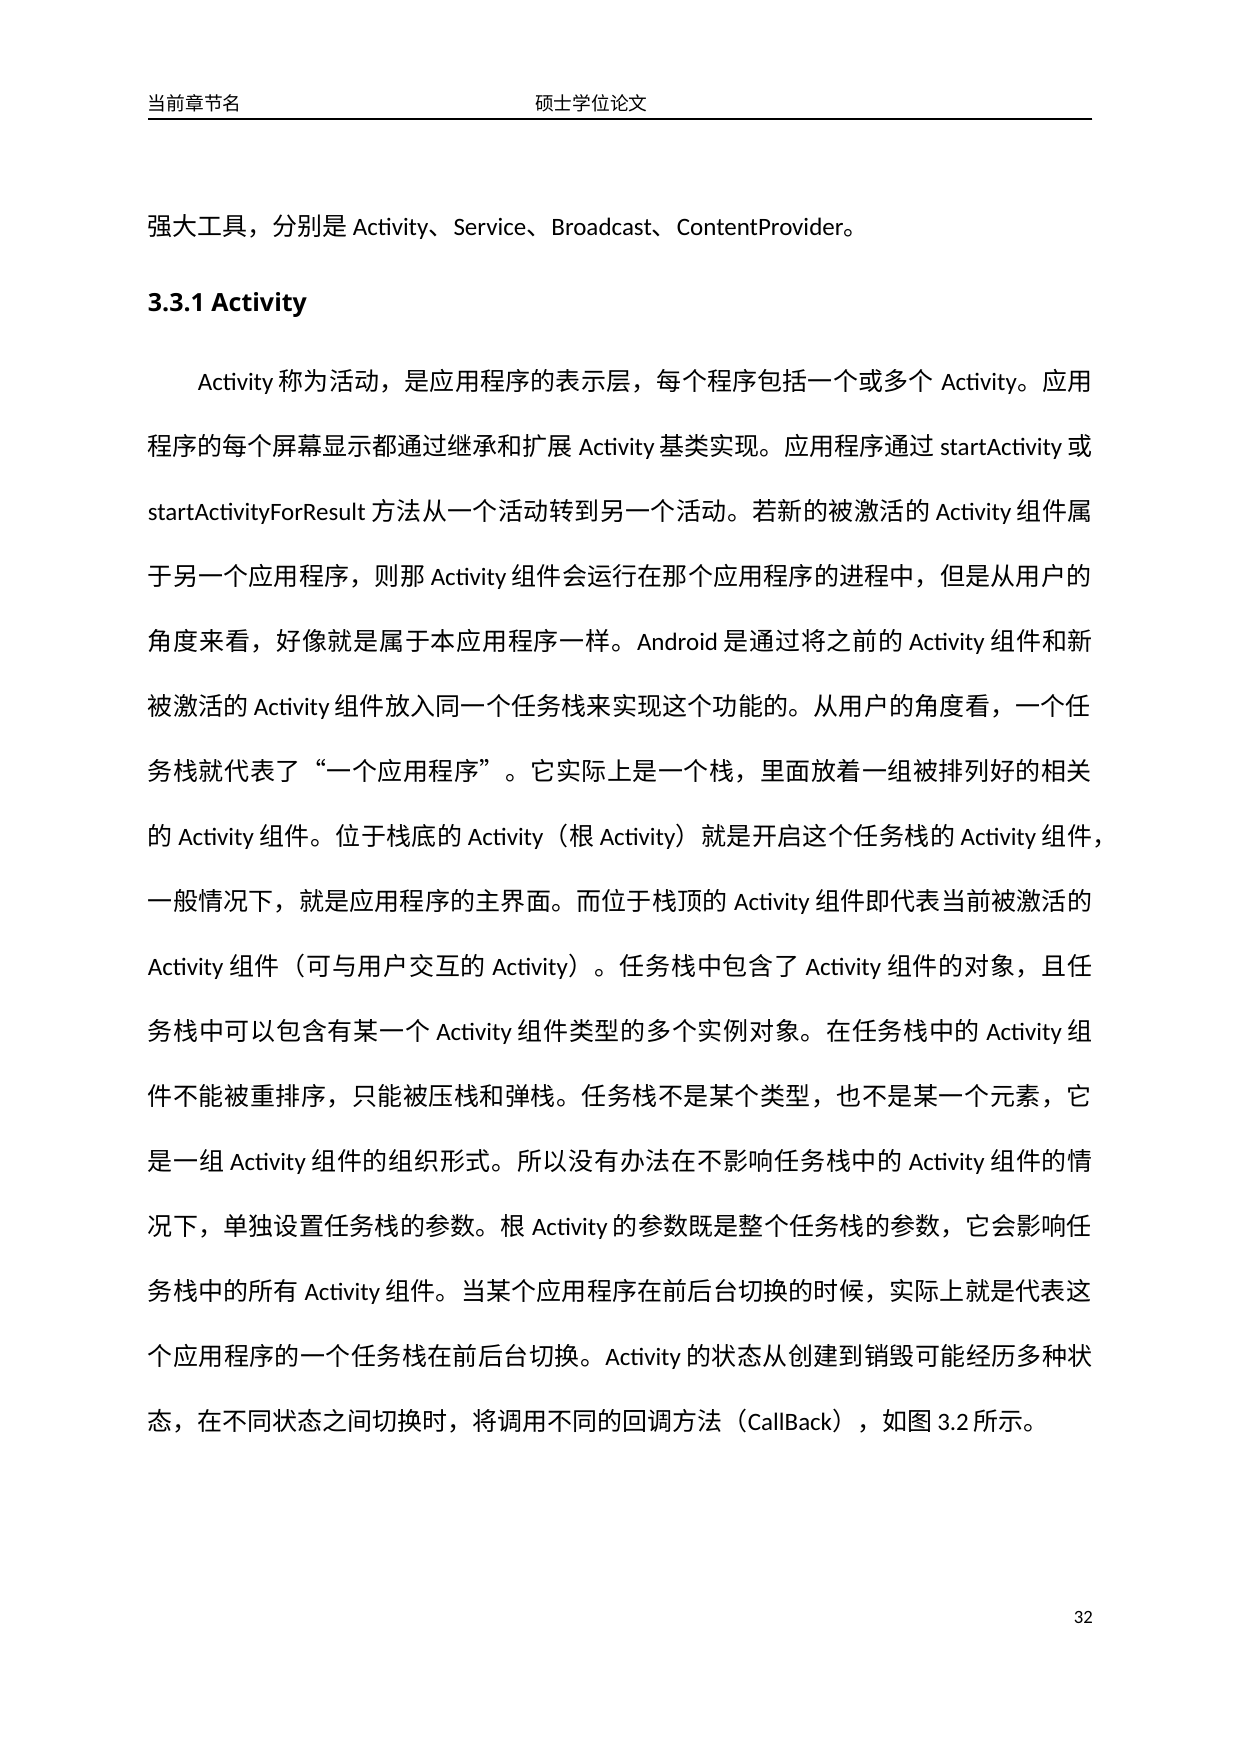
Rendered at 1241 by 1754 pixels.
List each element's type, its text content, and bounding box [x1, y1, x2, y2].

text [148, 192, 1092, 257]
list Activity称为活动，是应用程序的表示层，每个程序包括一个或多个Activity。应用程序的每个屏幕显示都通过继承和扩展Activity基类实现。应用程序通过startActivity或startActivityForResult方法从一个活动转到另一个活动。若新的被激活的Activity组件属于另一个应用程序，则那Activity组件会运行在那个应用程序的进程中，但是从用户的角度来看，好像就是属于本应用程序一样。Android是通过将之前的Activity组件和新被激活的Activity组件放入同一个任务栈来实现这个功能的。从用户的角度看，一个任务栈就代表了“一个应用程序”。它实际上是一个栈，里面放着一组被排列好的相关的Activity组件。位于栈底的Activity（根Activity）就是开启这个任务栈的Activity组件，一般情况下，就是应用程序的主界面。而位于栈顶的Activity组件即代表当前被激活的Activity组件（可与用户交互的Activity）。任务栈中包含了Activity组件的对象，且任务栈中可以包含有某一个Activity组件类型的多个实例对象。在任务栈中的Activity组件不能被重排序，只能被压栈和弹栈。任务栈不是某个类型，也不是某一个元素，它是一组Activity组件的组织形式。所以没有办法在不影响任务栈中的Activity组件的情况下，单独设置任务栈的参数。根Activity的参数既是整个任务栈的参数，它会影响任务栈中的所有Activity组件。当某个应用程序在前后台切换的时候，实际上就是代表这个应用程序的一个任务栈在前后台切换。Activity的状态从创建到销毁可能经历多种状态，在不同状态之间切换时，将调用不同的回调方法（CallBack），如图3.2所示。 [148, 347, 1092, 1452]
subtitle 3.3.1 Activity [148, 270, 1092, 335]
